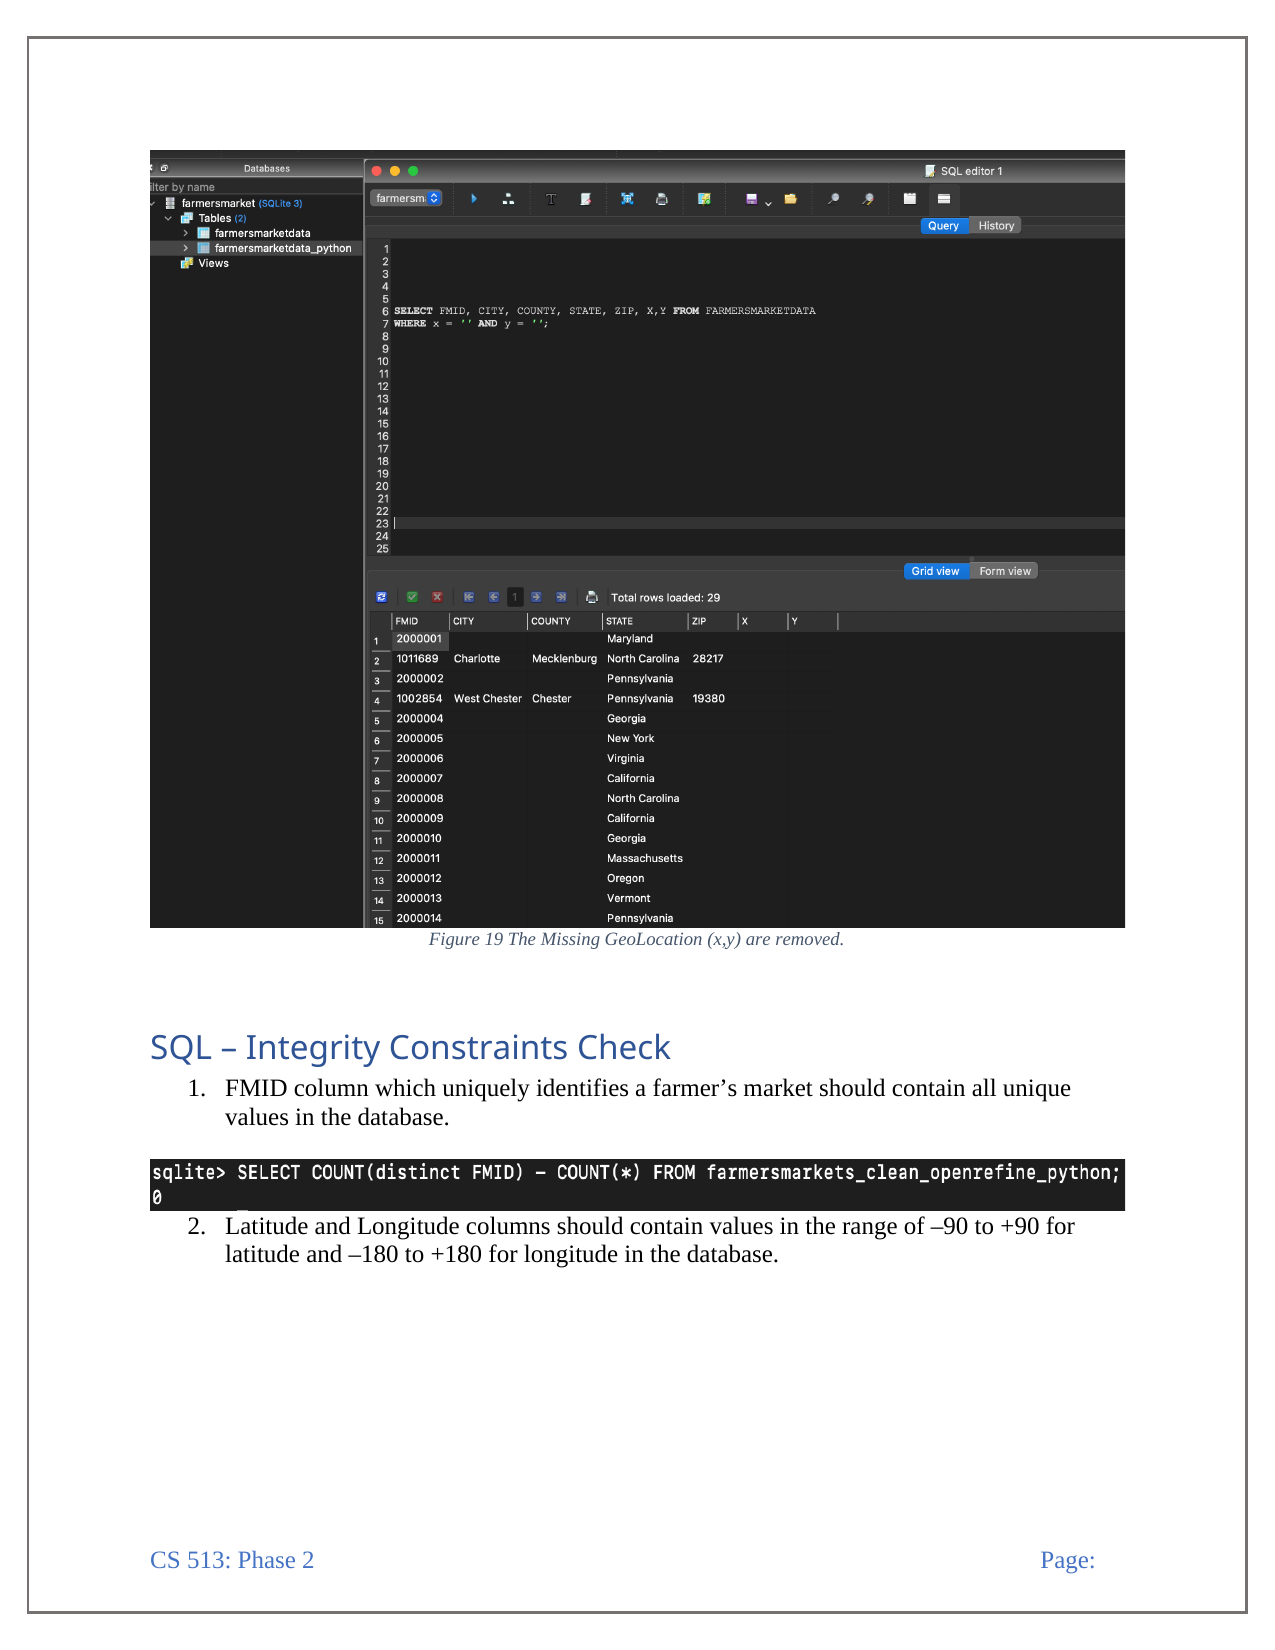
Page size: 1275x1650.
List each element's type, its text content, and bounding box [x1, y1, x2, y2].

list Latitude and Longitude columns should contain values in the range of –90 to +90 for latitude and –180 to +180 for longitude in the database. [187, 1211, 1125, 1268]
list FMID column which uniquely identifies a farmer’s market should contain all unique values in the database. [187, 1073, 1125, 1131]
picture [150, 1159, 1125, 1211]
text Figure 19 The Missing GeoLocation (x,y) are removed. [150, 928, 1125, 949]
picture [150, 150, 1125, 928]
subtitle SQL – Integrity Constraints Check [150, 1024, 1125, 1069]
